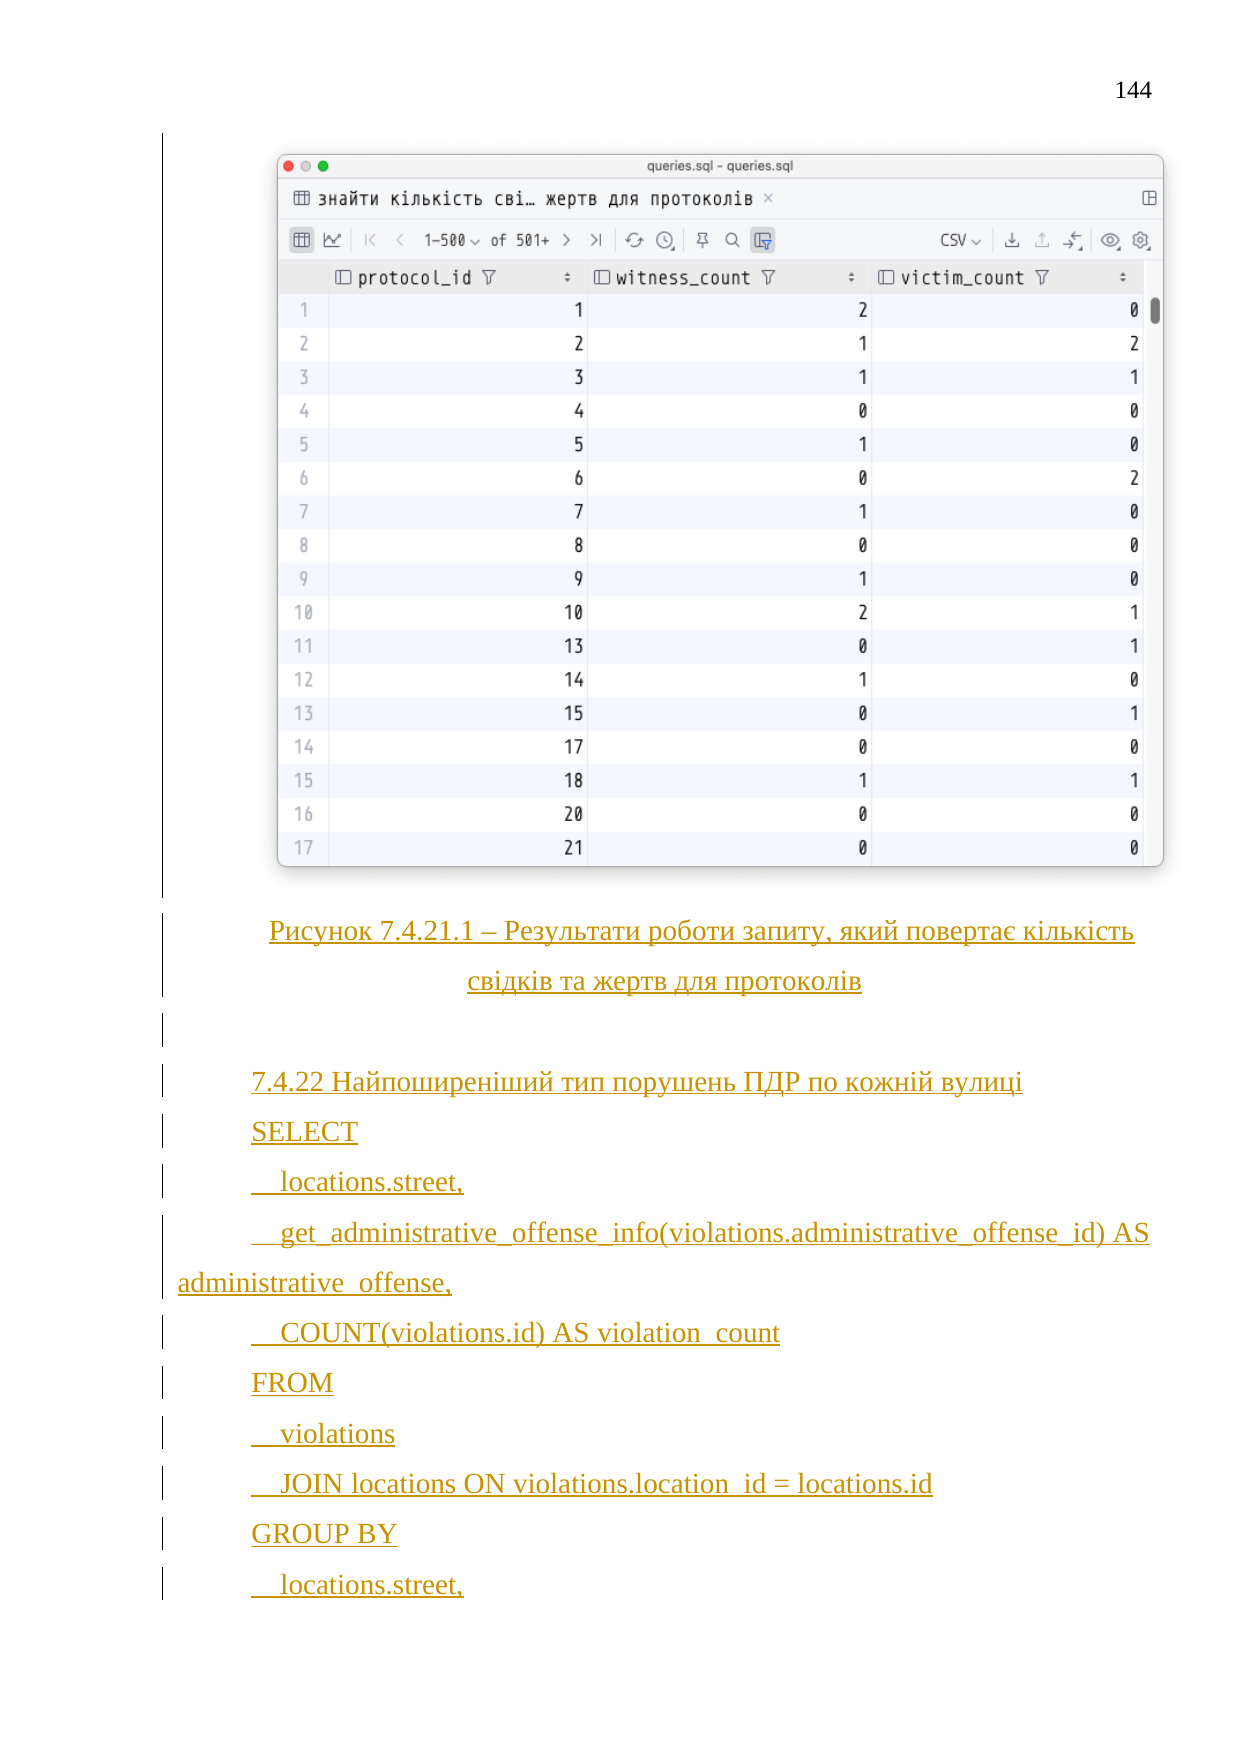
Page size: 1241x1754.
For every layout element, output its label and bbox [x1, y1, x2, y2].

picture [251, 132, 1190, 899]
